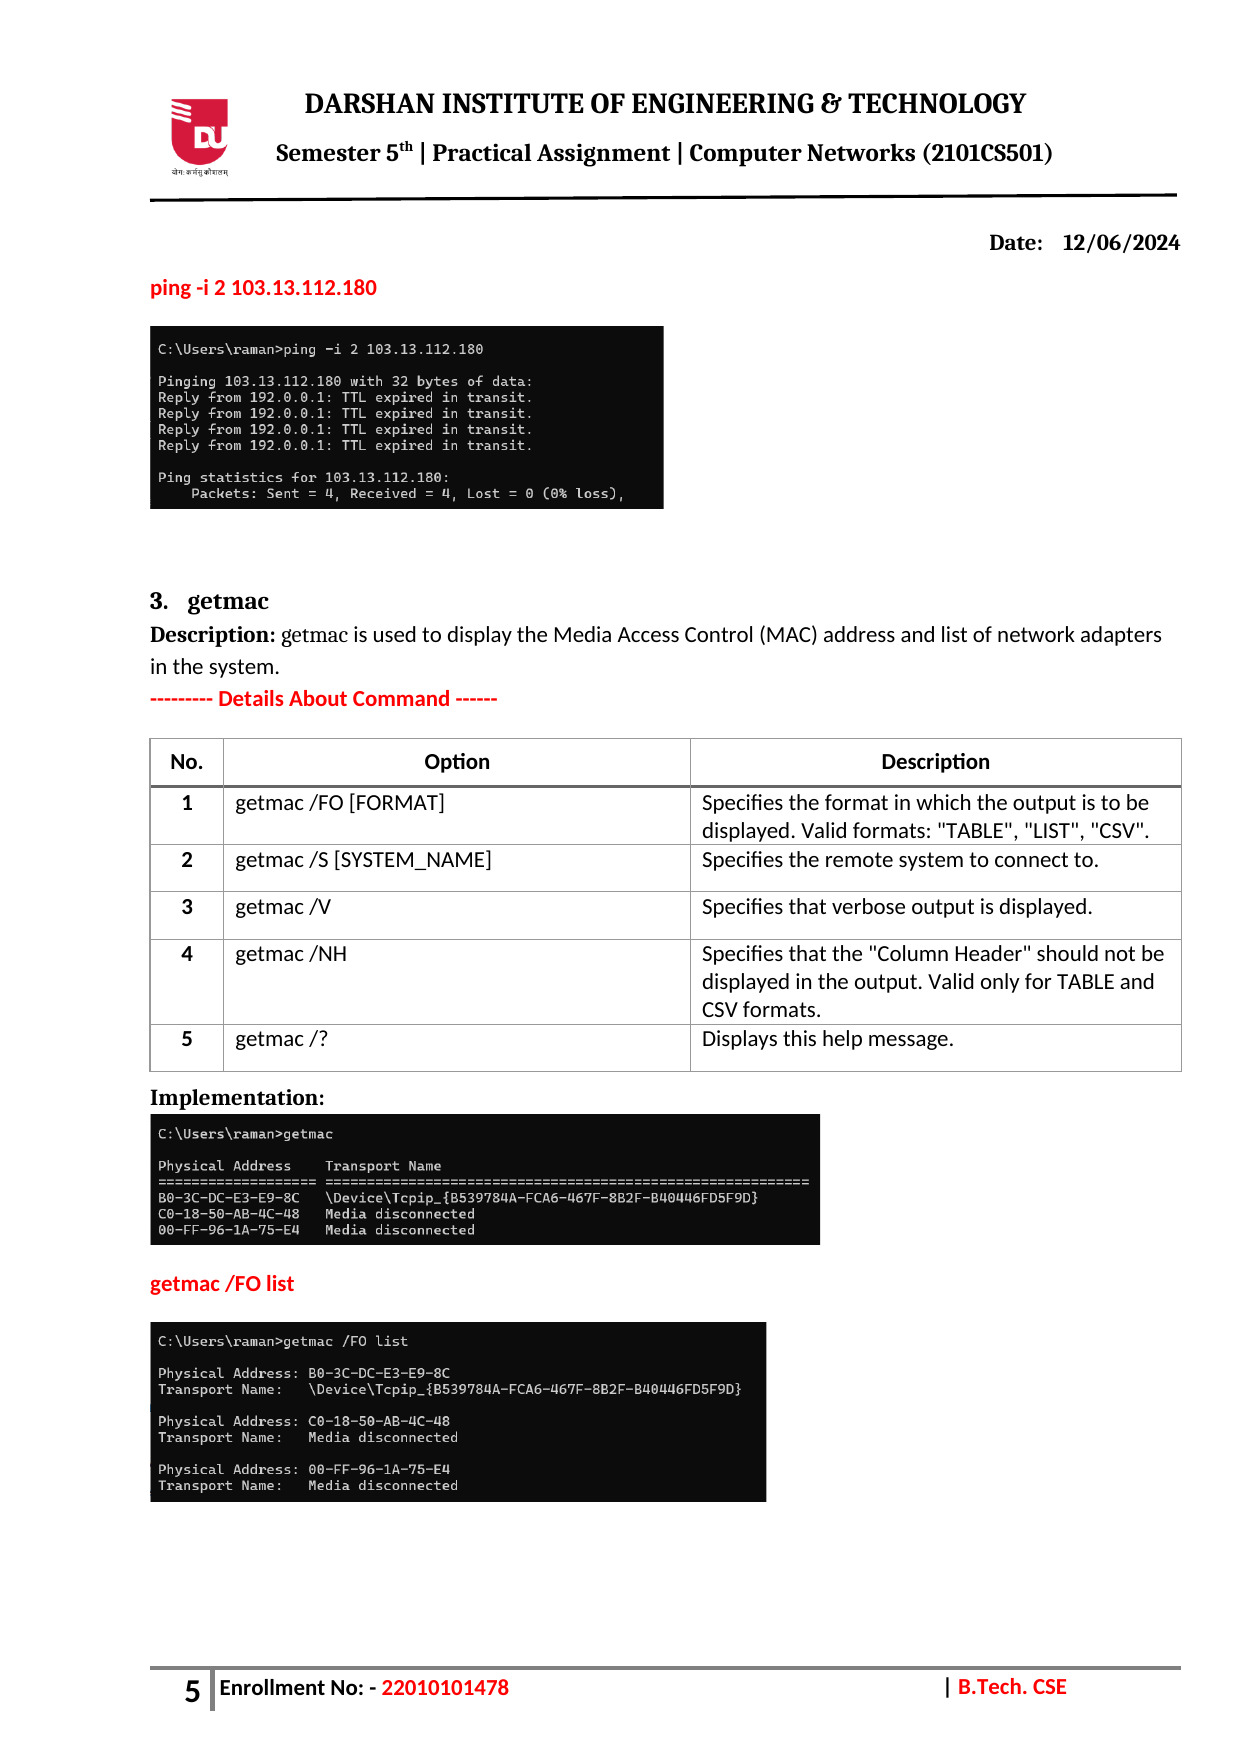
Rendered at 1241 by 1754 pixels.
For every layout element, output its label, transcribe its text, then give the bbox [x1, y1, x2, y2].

picture [150, 1114, 821, 1245]
table_header Description [691, 739, 1181, 785]
table_cell Specifies the format in which the output is to be displayed. Valid formats: "TABLE", "LIST", "CSV". [691, 788, 1181, 844]
table_cell 5 [151, 1025, 223, 1071]
table_cell 3 [151, 892, 223, 938]
subtitle getmac [150, 587, 1181, 616]
picture [150, 75, 242, 198]
table_cell getmac /NH [224, 940, 690, 1023]
table_cell Specifies that verbose output is displayed. [691, 892, 1181, 938]
table_cell Specifies the remote system to connect to. [691, 845, 1181, 891]
table_cell Displays this help message. [691, 1025, 1181, 1071]
table_cell 2 [151, 845, 223, 891]
table_header Option [224, 739, 690, 785]
table_cell getmac /S [SYSTEM_NAME] [224, 845, 690, 891]
picture [150, 1322, 767, 1502]
table_cell 1 [151, 788, 223, 844]
subtitle Description: getmac is used to display the Media Access Control (MAC) address and list of network adapters in the system. [150, 620, 1181, 680]
table_cell 4 [151, 940, 223, 1023]
table_cell getmac /FO [FORMAT] [224, 788, 690, 844]
table_cell getmac /? [224, 1025, 690, 1071]
text ping -i 2 103.13.112.180 [150, 273, 1181, 301]
table_cell getmac /V [224, 892, 690, 938]
table_header No. [151, 739, 223, 785]
text getmac /FO list [150, 1269, 1181, 1298]
picture [150, 326, 664, 509]
subtitle Implementation: [150, 1084, 1181, 1111]
text --------- Details About Command ------ [150, 684, 1181, 712]
table_cell Specifies that the "Column Header" should not be displayed in the output. Valid only for TABLE and CSV formats. [691, 940, 1181, 1023]
